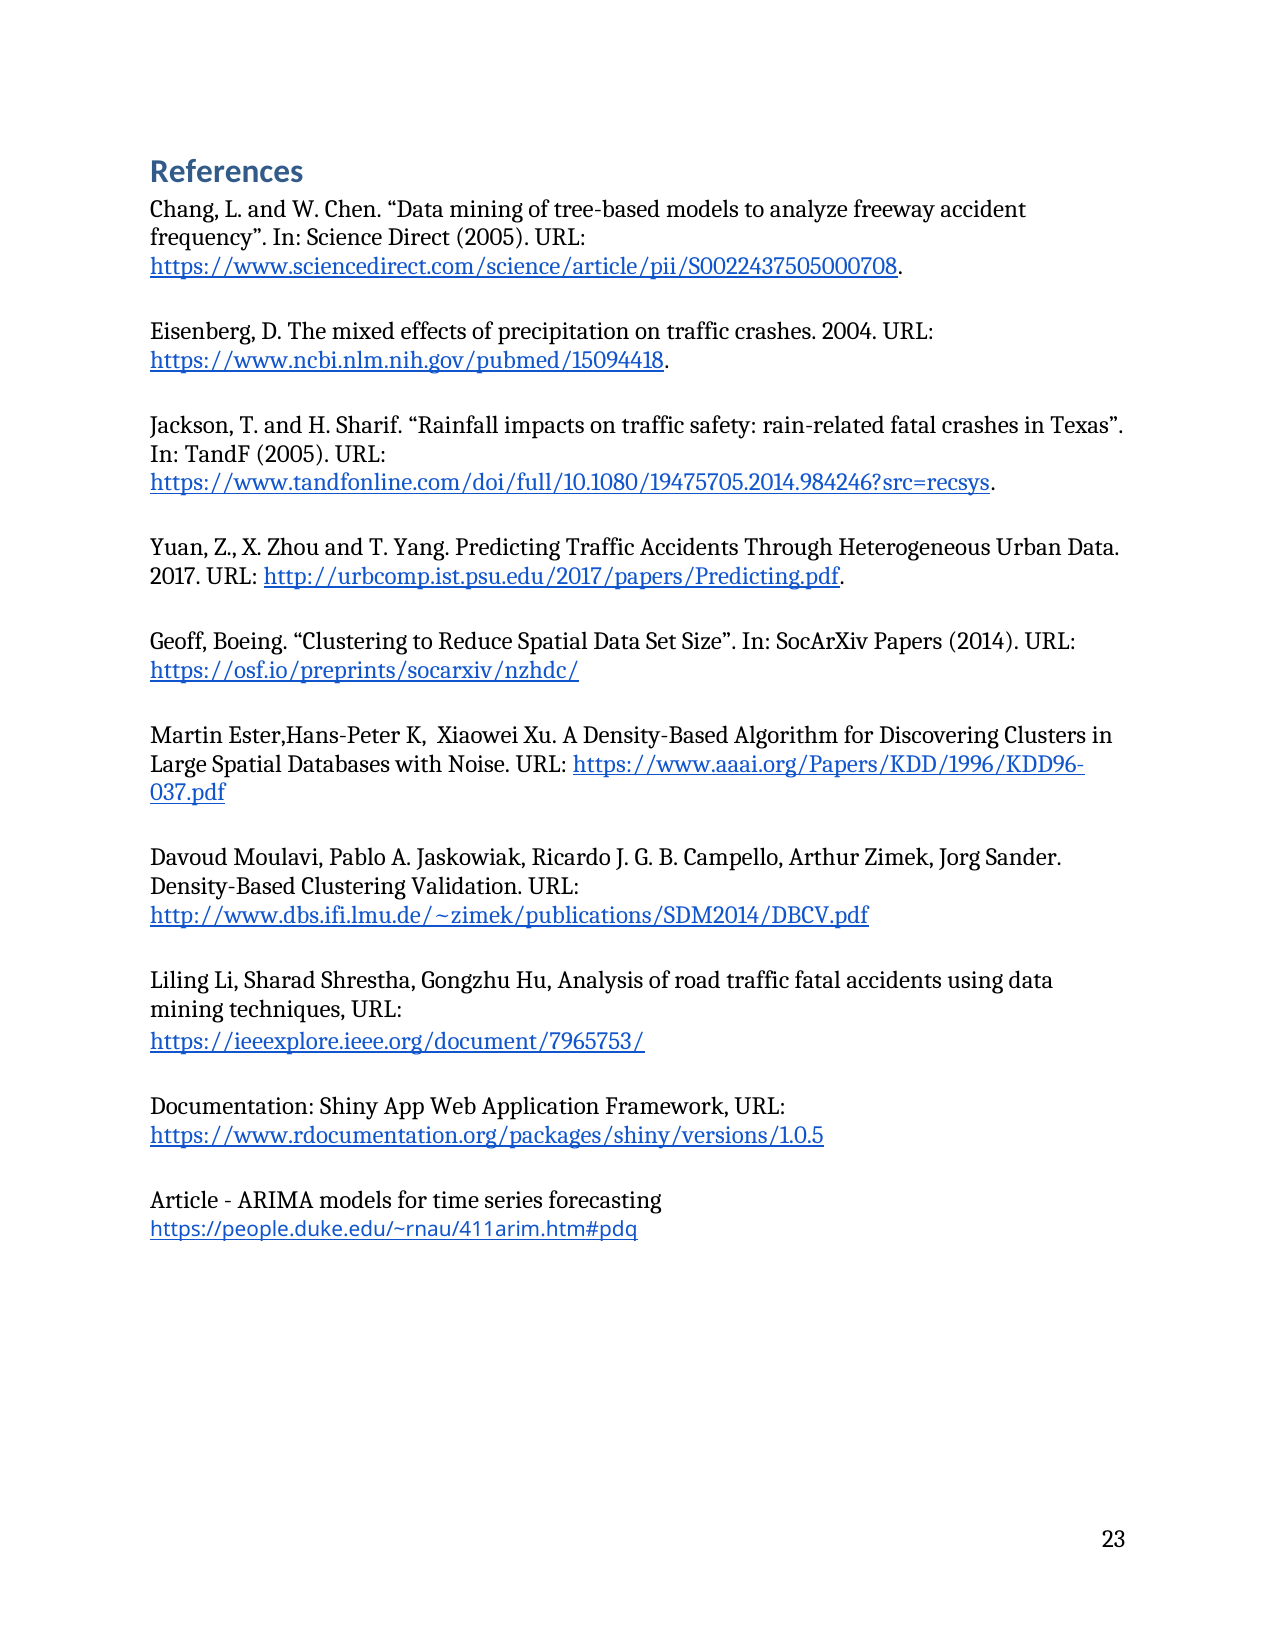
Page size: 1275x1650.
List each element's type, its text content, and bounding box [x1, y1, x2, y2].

text Jackson, T. and H. Sharif. “Rainfall impacts on traffic safety: rain-related fatal crashes in Texas”. In: TandF (2005). URL: https://www.tandfonline.com/doi/full/10.1080/19475705.2014.984246?src=recsys. [150, 411, 1125, 497]
text Davoud Moulavi, Pablo A. Jaskowiak, Ricardo J. G. B. Campello, Arthur Zimek, Jorg Sander. Density-Based Clustering Validation. URL: http://www.dbs.ifi.lmu.de/~zimek/publications/SDM2014/DBCV.pdf [150, 843, 1125, 929]
text Liling Li, Sharad Shrestha, Gongzhu Hu, Analysis of road traffic fatal accidents using data mining techniques, URL: [150, 966, 1125, 1023]
text https://ieeexplore.ieee.org/document/7965753/ [150, 1027, 1125, 1056]
text Chang, L. and W. Chen. “Data mining of tree-based models to analyze freeway accident frequency”. In: Science Direct (2005). URL: https://www.sciencedirect.com/science/article/pii/S0022437505000708. [150, 194, 1125, 281]
text Eisenberg, D. The mixed effects of precipitation on traffic crashes. 2004. URL: https://www.ncbi.nlm.nih.gov/pubmed/15094418. [150, 317, 1125, 374]
text Yuan, Z., X. Zhou and T. Yang. Predicting Traffic Accidents Through Heterogeneous Urban Data. 2017. URL: http://urbcomp.ist.psu.edu/2017/papers/Predicting.pdf. [150, 533, 1125, 591]
text Documentation: Shiny App Web Application Framework, URL: https://www.rdocumentation.org/packages/shiny/versions/1.0.5 [150, 1092, 1125, 1149]
text https://people.duke.edu/~rnau/411arim.htm#pdq [150, 1214, 1125, 1243]
text Article - ARIMA models for time series forecasting [150, 1186, 1125, 1214]
text Geoff, Boeing. “Clustering to Reduce Spatial Data Set Size”. In: SocArXiv Papers (2014). URL: https://osf.io/preprints/socarxiv/nzhdc/ [150, 627, 1125, 684]
text Martin Ester,Hans-Peter K, Xiaowei Xu. A Density-Based Algorithm for Discovering Clusters in Large Spatial Databases with Noise. URL: https://www.aaai.org/Papers/KDD/1996/KDD96-037.pdf [150, 721, 1125, 807]
subtitle References [150, 150, 1125, 191]
